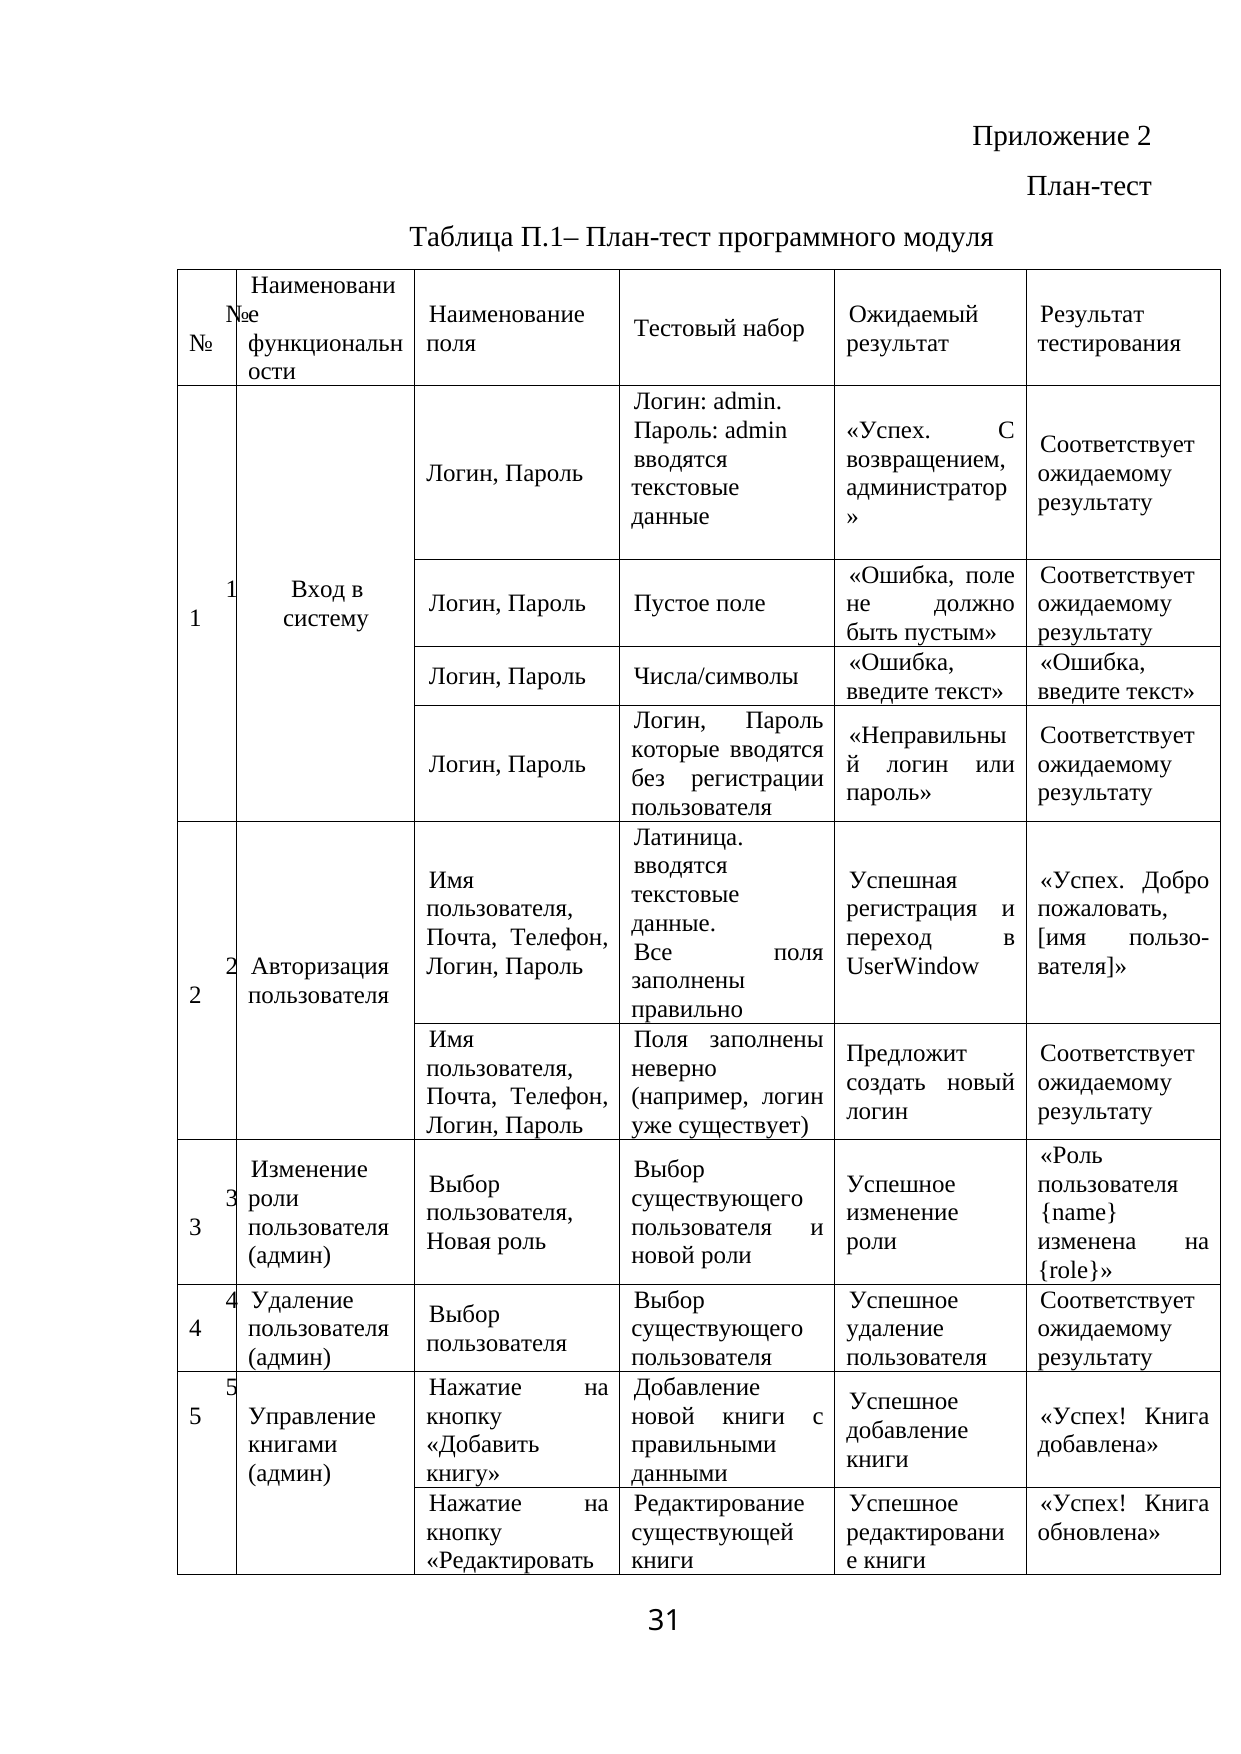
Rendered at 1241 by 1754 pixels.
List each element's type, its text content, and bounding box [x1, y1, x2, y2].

table_cell Успешная регистрация и переход в UserWindow [835, 822, 1026, 1023]
table_cell Соответствует ожидаемому результату [1027, 1024, 1220, 1139]
table_cell Нажатие на кнопку «Добавить книгу» [415, 1372, 619, 1487]
table_cell Числа/символы [620, 647, 834, 704]
table_cell Соответствует ожидаемому результату [1027, 1285, 1220, 1371]
table_cell Соответствует ожидаемому результату [1027, 706, 1220, 821]
table_cell Изменение роли пользователя (админ) [237, 1140, 414, 1284]
table_cell «Успех. С возвращением, администратор» [835, 386, 1026, 559]
table_cell Авторизация пользователя [237, 822, 414, 1139]
table_cell Управление книгами (админ) [237, 1372, 414, 1574]
table_header Результат тестирования [1027, 270, 1220, 385]
table_cell Логин, Пароль [415, 706, 619, 821]
table_cell 33 [178, 1140, 236, 1284]
table_cell Пустое поле [620, 560, 834, 646]
table_cell 44 [178, 1285, 236, 1371]
table_cell Успешное изменение роли [835, 1140, 1026, 1284]
table_cell «Ошибка, введите текст» [1027, 647, 1220, 704]
table_cell Логин, Пароль [415, 386, 619, 559]
table_cell «Успех. Добро пожаловать, [имя пользо-вателя]» [1027, 822, 1220, 1023]
table_cell Логин, Пароль [415, 560, 619, 646]
table_cell «Ошибка, поле не должно быть пустым» [835, 560, 1026, 646]
table_header Тестовый набор [620, 270, 834, 385]
table_cell Успешное удаление пользователя [835, 1285, 1026, 1371]
table_cell Соответствует ожидаемому результату [1027, 386, 1220, 559]
table_cell Латиница. вводятся текстовые данные. Все поля заполнены правильно [620, 822, 834, 1023]
table_cell Выбор существующего пользователя [620, 1285, 834, 1371]
table_cell «Роль пользователя {name} изменена на {role}» [1027, 1140, 1220, 1284]
table_cell Удаление пользователя (админ) [237, 1285, 414, 1371]
table_cell Логин, Пароль которые вводятся без регистрации пользователя [620, 706, 834, 821]
table_cell «Успех! Книга добавлена» [1027, 1372, 1220, 1487]
table_cell Логин, Пароль [415, 647, 619, 704]
table_cell Предложит создать новый логин [835, 1024, 1026, 1139]
table_cell Выбор пользователя [415, 1285, 619, 1371]
table_cell Имя пользователя, Почта, Телефон, Логин, Пароль [415, 1024, 619, 1139]
table_cell Выбор пользователя, Новая роль [415, 1140, 619, 1284]
table_cell Успешное добавление книги [835, 1372, 1026, 1487]
table_header Наименование поля [415, 270, 619, 385]
table_cell Выбор существующего пользователя и новой роли [620, 1140, 834, 1284]
table_cell Нажатие на кнопку «Редактировать книгу» [415, 1488, 619, 1574]
table_cell «Неправильный логин или пароль» [835, 706, 1026, 821]
text Приложение 2 [177, 118, 1152, 152]
table_cell «Успех! Книга обновлена» [1027, 1488, 1220, 1574]
table_cell Успешное редактирование книги [835, 1488, 1026, 1574]
table_cell 55 [178, 1372, 236, 1574]
table_cell «Ошибка, введите текст» [835, 647, 1026, 704]
table_cell Логин: admin. Пароль: admin вводятся текстовые данные [620, 386, 834, 559]
table_header №№ [178, 270, 236, 385]
table_header Наименование функциональности [237, 270, 414, 385]
table_header Ожидаемый результат [835, 270, 1026, 385]
text Таблица П.1– План-тест программного модуля [177, 219, 1152, 252]
table_cell Редактирование существующей книги [620, 1488, 834, 1574]
table_cell Поля заполнены неверно (например, логин уже существует) [620, 1024, 834, 1139]
table_cell Вход в систему [237, 386, 414, 821]
table_cell Имя пользователя, Почта, Телефон, Логин, Пароль [415, 822, 619, 1023]
text План-тест [177, 168, 1152, 202]
table_cell Соответствует ожидаемому результату [1027, 560, 1220, 646]
table_cell 11 [178, 386, 236, 821]
table_cell 22 [178, 822, 236, 1139]
table_cell Добавление новой книги с правильными данными [620, 1372, 834, 1487]
